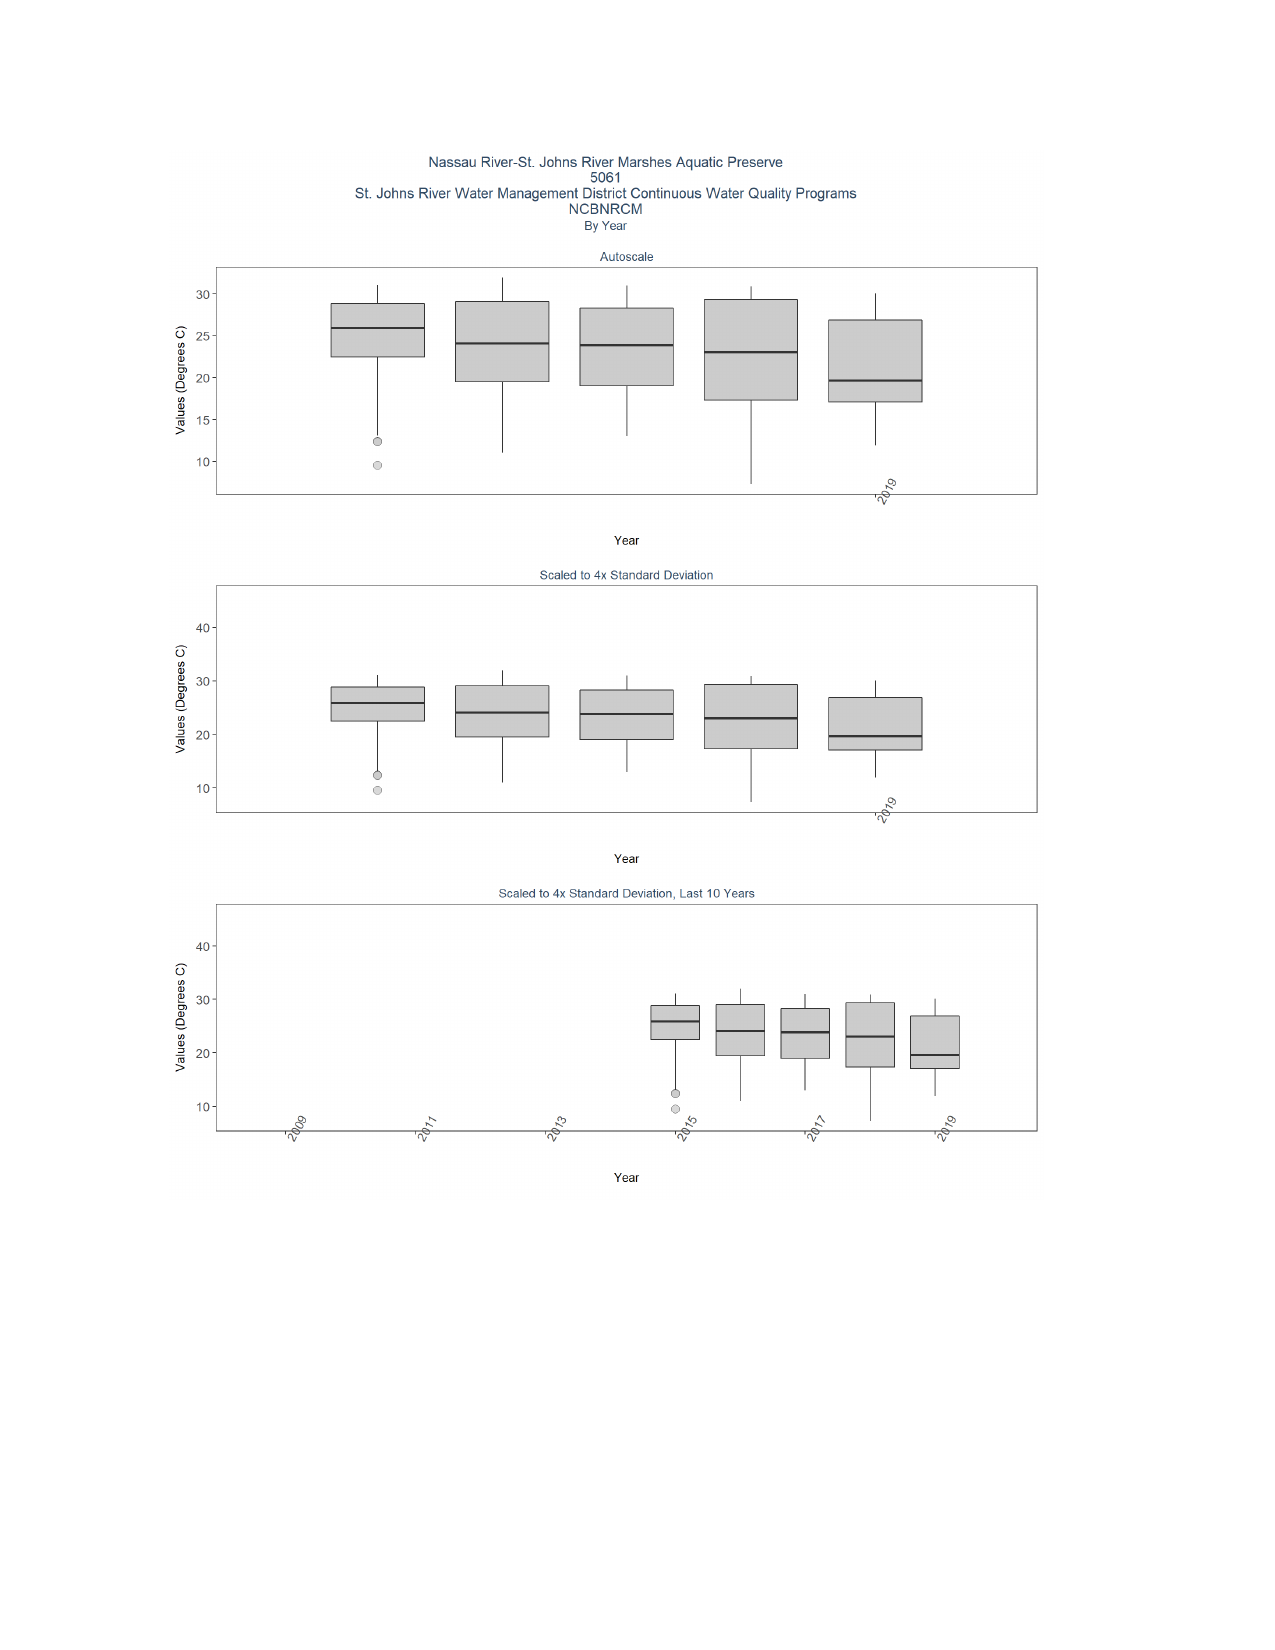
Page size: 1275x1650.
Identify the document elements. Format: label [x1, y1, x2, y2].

picture [168, 150, 1044, 1200]
